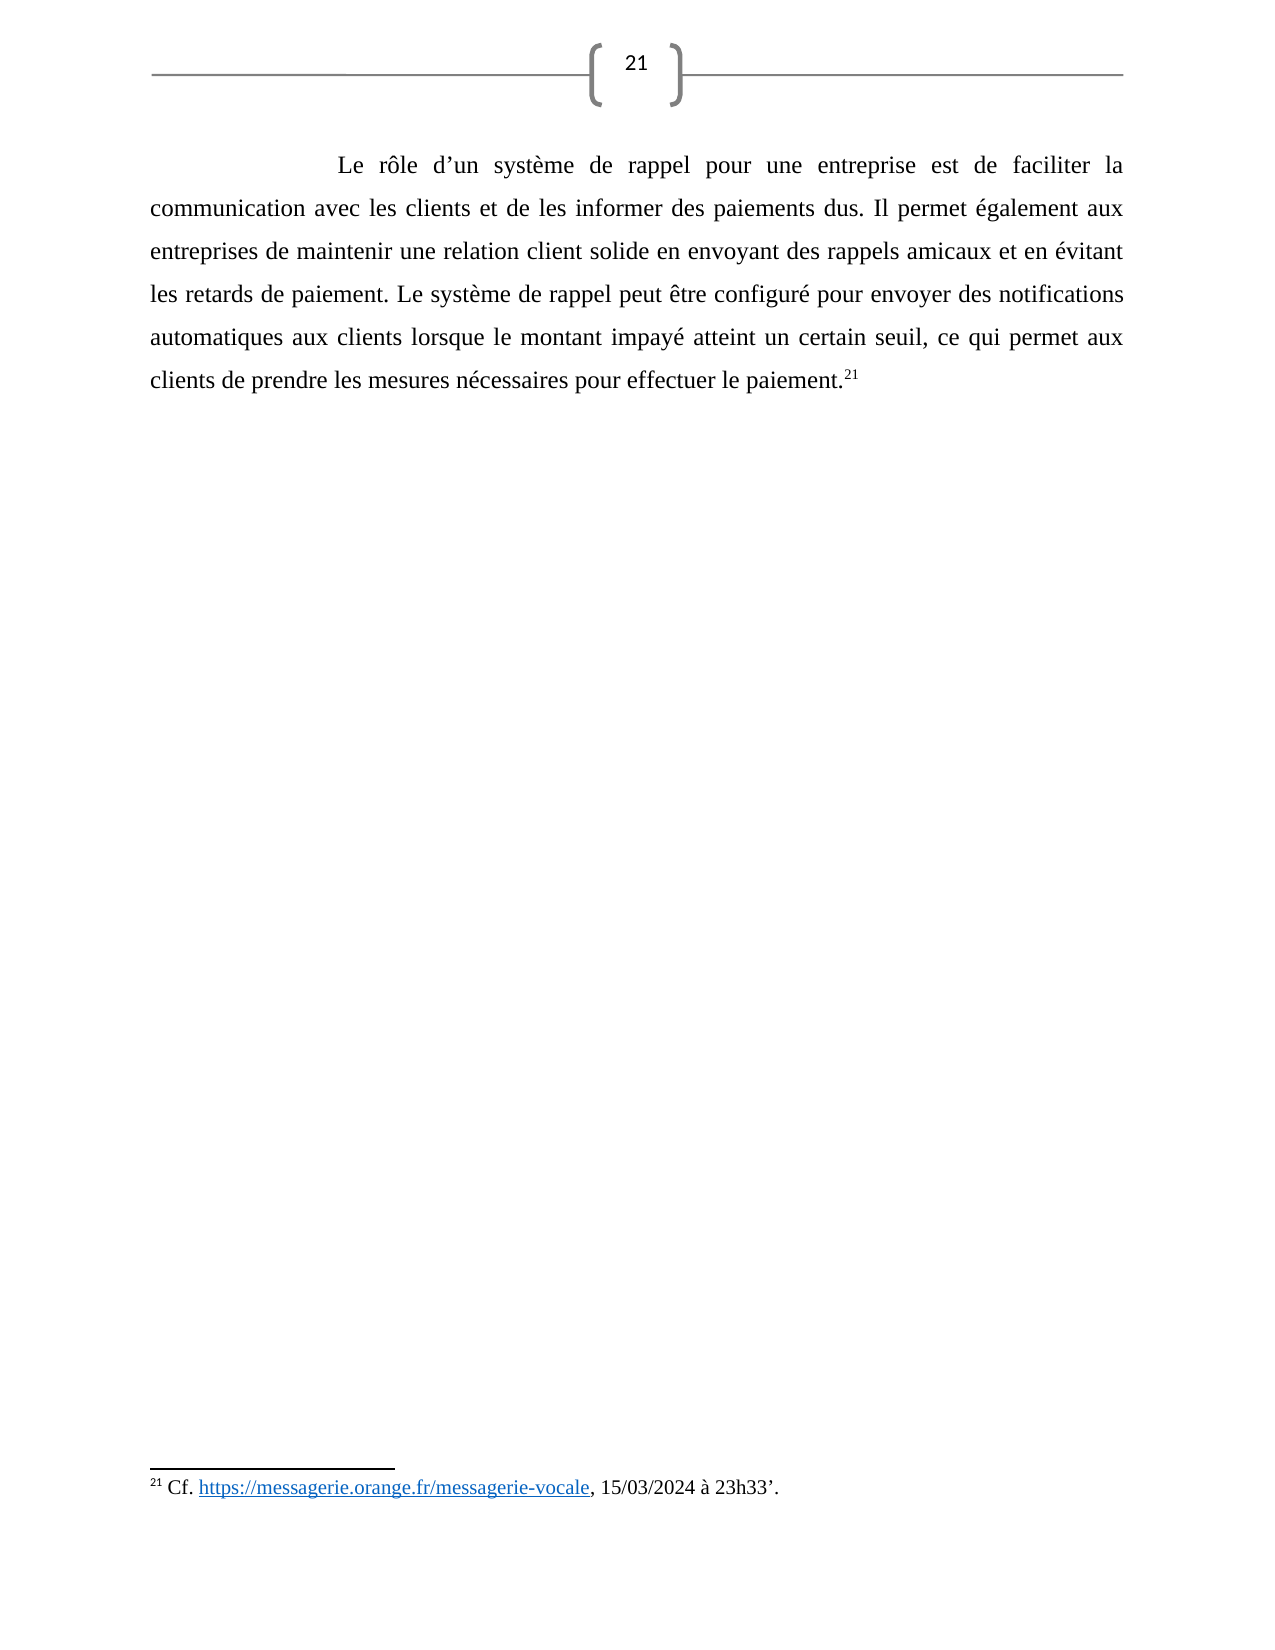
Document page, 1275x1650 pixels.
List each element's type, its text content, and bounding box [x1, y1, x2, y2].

text Le rôle d’un système de rappel pour une entreprise est de faciliter la communication avec les clients et de les informer des paiements dus. Il permet également aux entreprises de maintenir une relation client solide en envoyant des rappels amicaux et en évitant les retards de paiement. Le système de rappel peut être configuré pour envoyer des notifications automatiques aux clients lorsque le montant impayé atteint un certain seuil, ce qui permet aux clients de prendre les mesures nécessaires pour effectuer le paiement. [150, 150, 1125, 394]
